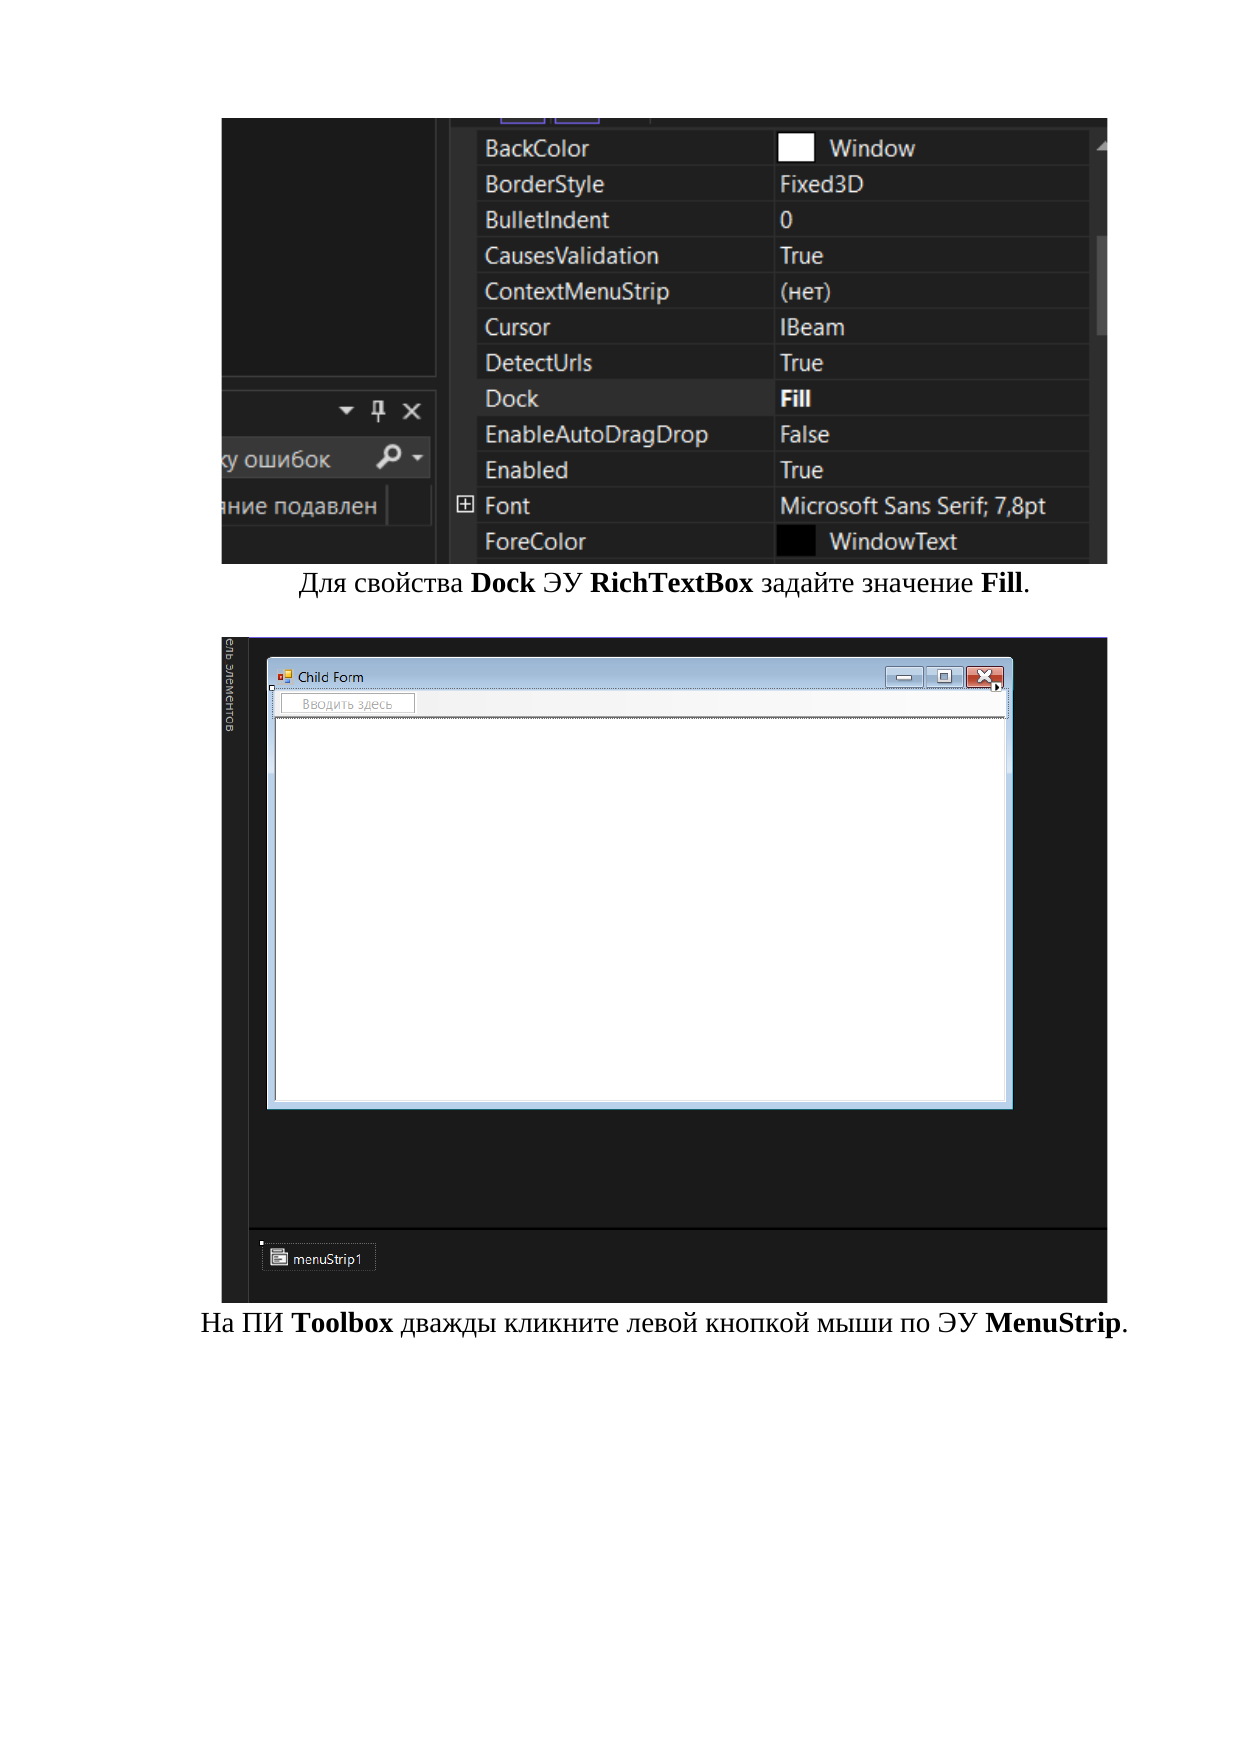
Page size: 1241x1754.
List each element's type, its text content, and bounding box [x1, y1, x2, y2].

picture [221, 637, 1108, 1303]
picture [221, 118, 1108, 564]
list На ПИ Toolbox дважды кликните левой кнопкой мыши по ЭУ MenuStrip. [177, 1305, 1152, 1339]
list Для свойства Dock ЭУ RichTextBox задайте значение Fill. [177, 566, 1152, 599]
